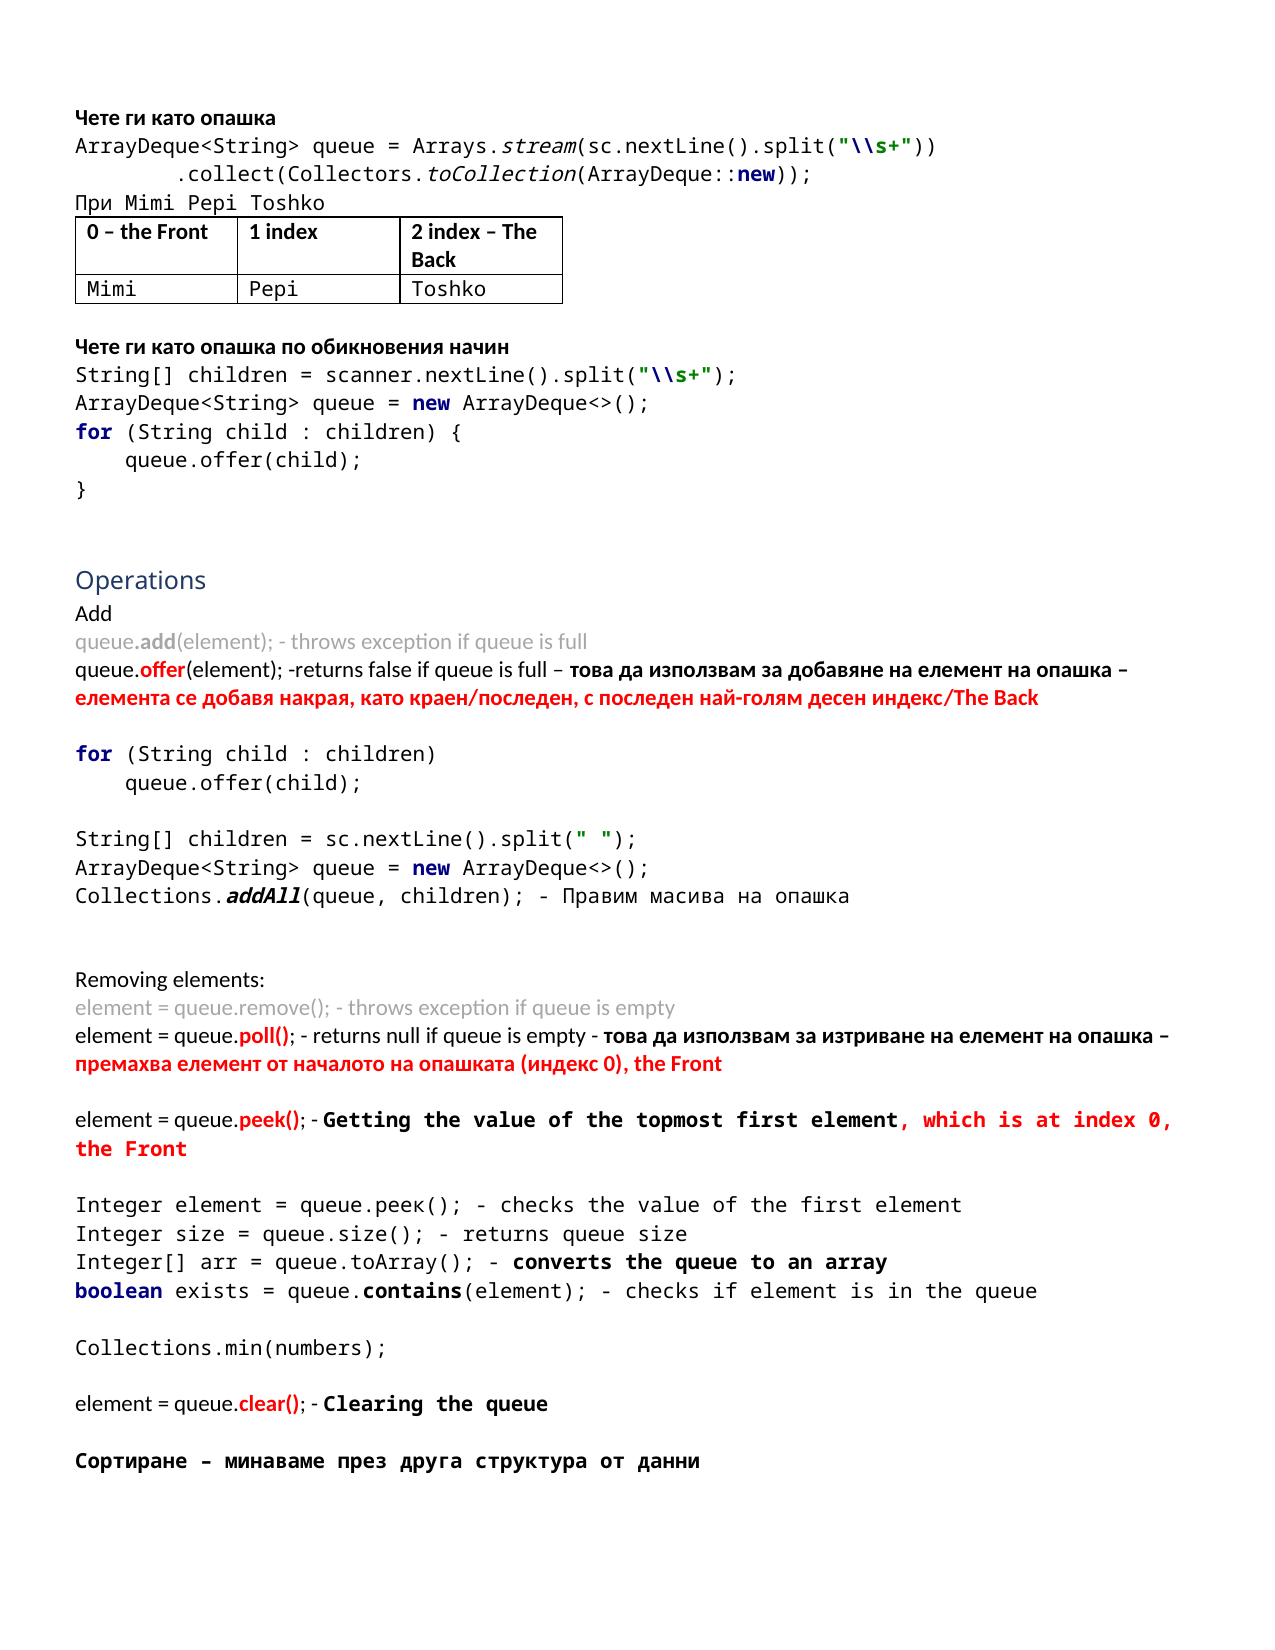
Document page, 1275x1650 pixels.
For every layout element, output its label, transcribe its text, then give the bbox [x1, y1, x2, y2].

text Collections.min(numbers); [75, 1333, 1200, 1361]
text element = queue.peek(); - Getting the value of the topmost first element, which is at index 0, the Front [75, 1106, 1200, 1162]
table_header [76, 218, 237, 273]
text Integer element = queue.peeк(); - checks the value of the first element Integer size = queue.size(); - returns queue size Integer[] arr = queue.toArray(); - converts the queue to an array boolean exists = queue.contains(element); - checks if element is in the queue [75, 1191, 1200, 1304]
text Сортиране – минаваме през друга структура от данни [75, 1446, 1200, 1475]
text Add [75, 599, 1200, 627]
text queue.offer(element); -returns false if queue is full – това да използвам за добавяне на елемент на опашка – елемента се добавя накрая, като краен/последен, с последен най-голям десен индекс/The Back [75, 655, 1200, 711]
text element = queue.remove(); - throws exception if queue is empty [75, 993, 1200, 1022]
text String[] children = scanner.nextLine().split("\\s+"); ArrayDeque<String> queue = new ArrayDeque<>(); for (String child : children) { queue.offer(child); } [75, 360, 1200, 502]
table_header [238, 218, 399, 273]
text При Mimi Pepi Toshko [75, 188, 1200, 216]
text ArrayDeque<String> queue = Arrays.stream(sc.nextLine().split("\\s+")) .collect(Collectors.toCollection(ArrayDeque::new)); [75, 131, 1200, 188]
text for (String child : children) queue.offer(child); [75, 739, 1200, 796]
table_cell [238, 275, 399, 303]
text Чете ги като опашка по обикновения начин [75, 332, 1200, 360]
text Чете ги като опашка [75, 103, 1200, 131]
subtitle Operations [75, 562, 1200, 596]
text element = queue.clear(); - Clearing the queue [75, 1389, 1200, 1418]
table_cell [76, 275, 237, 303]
text element = queue.poll(); - returns null if queue is empty - това да използвам за изтриване на елемент на опашка – премахва елемент от началото на опашката (индекс 0), the Front [75, 1022, 1200, 1078]
text queue.add(element); - throws exception if queue is full [75, 627, 1200, 655]
text String[] children = sc.nextLine().split(" "); ArrayDeque<String> queue = new ArrayDeque<>(); Collections.addAll(queue, children); - Правим масива на опашка [75, 824, 1200, 909]
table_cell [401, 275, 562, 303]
text Removing elements: [75, 966, 1200, 993]
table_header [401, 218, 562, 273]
